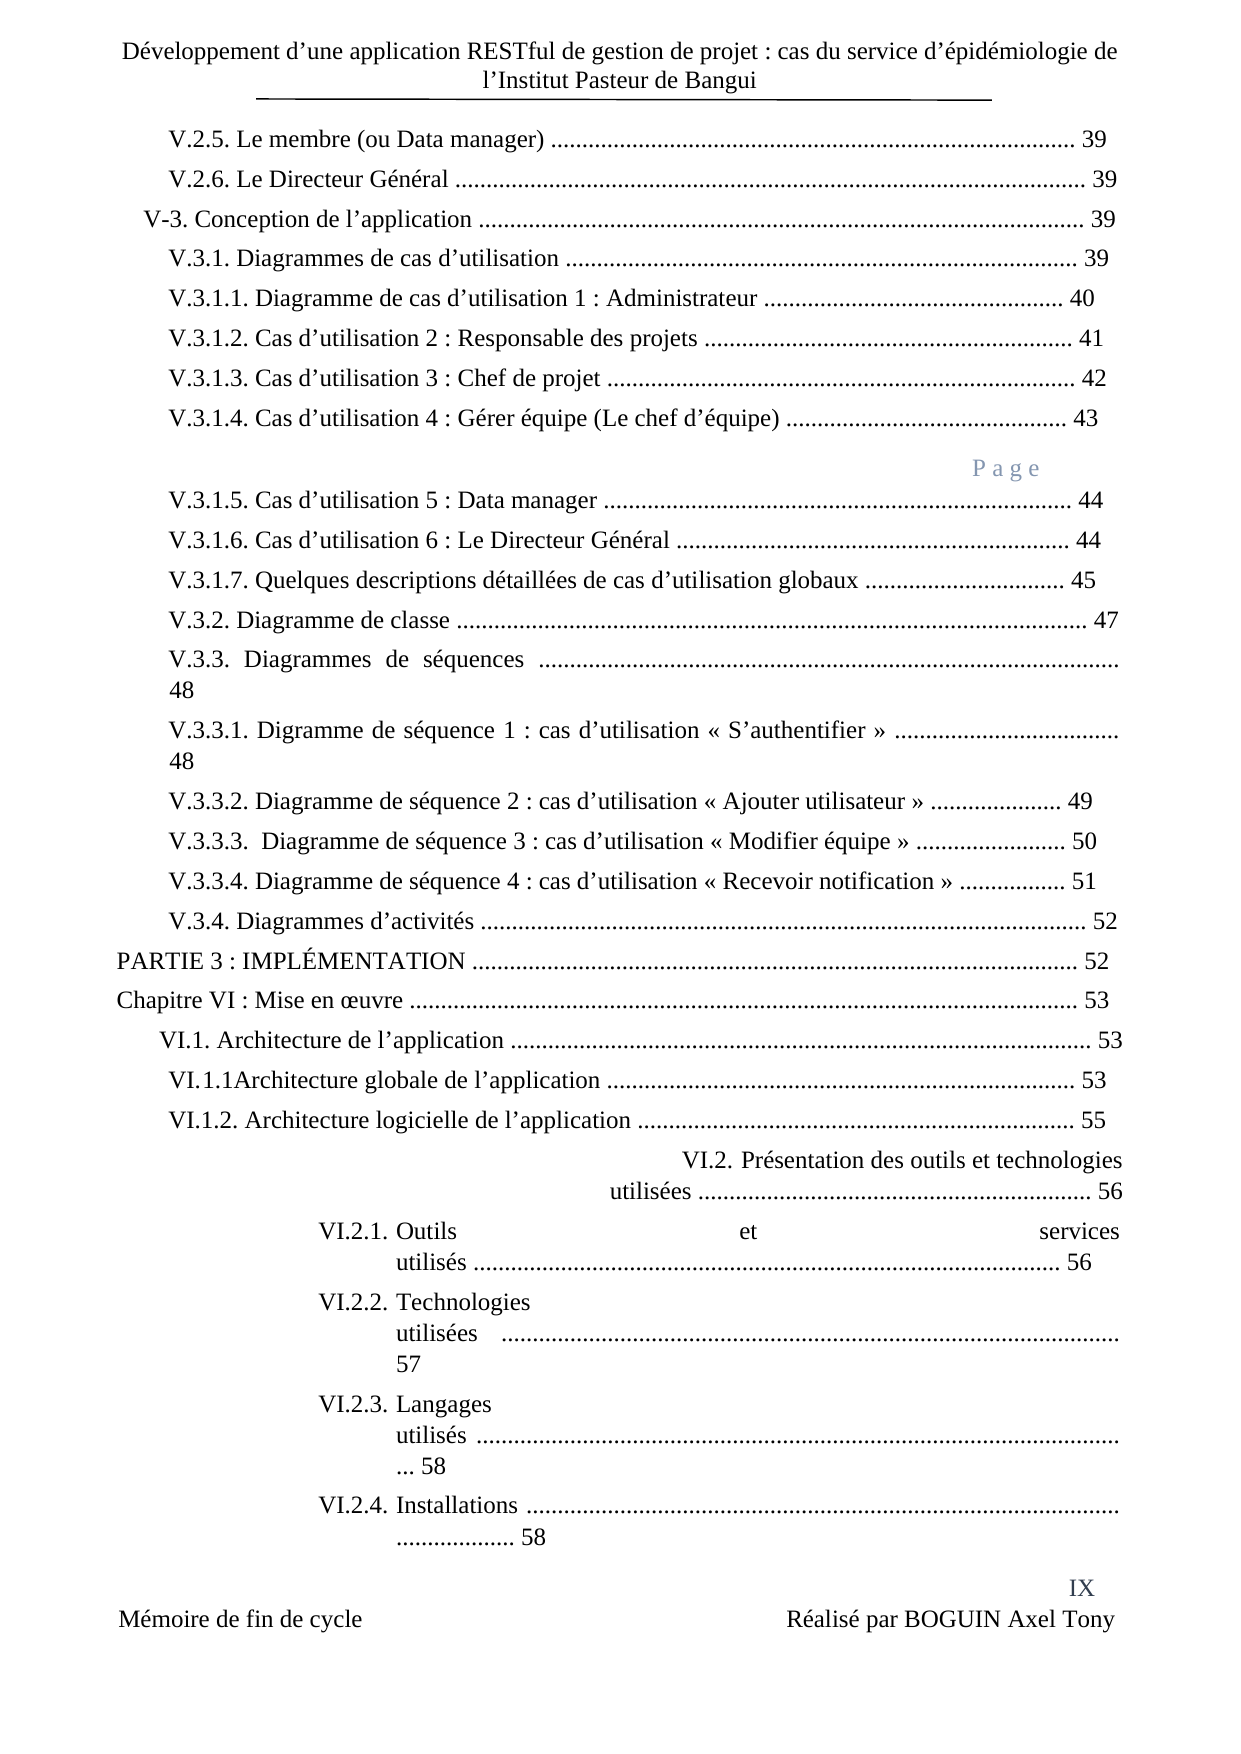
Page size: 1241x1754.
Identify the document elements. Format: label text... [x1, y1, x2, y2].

text P a g e [118, 453, 1039, 482]
text V.3.1.6. Cas d’utilisation 6 : Le Directeur Général ............................................................... 44 [168, 525, 1120, 553]
list Présentation des outils et technologies utilisées ............................................................... 56 [243, 1145, 1122, 1205]
list Installations .................................................................................................................. 58 [318, 1491, 1120, 1550]
text VI.1.2. Architecture logicielle de l’application ...................................................................... 55 [168, 1105, 1120, 1134]
text VI.1. Architecture de l’application ............................................................................................. 53 [118, 1025, 1122, 1054]
text V.3.3. Diagrammes de séquences ............................................................................................. 48 [168, 644, 1120, 704]
list Technologies utilisées ................................................................................................... 57 [318, 1287, 1120, 1378]
text V.3.1.2. Cas d’utilisation 2 : Responsable des projets ........................................................... 41 [168, 323, 1120, 352]
text V.3.1.7. Quelques descriptions détaillées de cas d’utilisation globaux ................................ 45 [168, 565, 1121, 594]
text V.3.4. Diagrammes d’activités ................................................................................................. 52 [168, 906, 1120, 934]
text V.3.1.3. Cas d’utilisation 3 : Chef de projet ........................................................................... 42 [168, 363, 1120, 392]
text V.3.1. Diagrammes de cas d’utilisation .................................................................................. 39 [168, 243, 1120, 272]
list Langages utilisés .......................................................................................................... 58 [318, 1389, 1120, 1479]
text V.3.1.4. Cas d’utilisation 4 : Gérer équipe (Le chef d’équipe) ............................................. 43 [168, 403, 1121, 432]
list Outils et services utilisés .............................................................................................. 56 [318, 1216, 1120, 1276]
text V.3.2. Diagramme de classe ..................................................................................................... 47 [168, 605, 1120, 633]
text V.3.1.1. Diagramme de cas d’utilisation 1 : Administrateur ................................................ 40 [168, 283, 1121, 312]
text V-3. Conception de l’application ................................................................................................. 39 [143, 204, 1120, 232]
text V.3.3.1. Digramme de séquence 1 : cas d’utilisation « S’authentifier » .................................... 48 [168, 715, 1120, 775]
text V.3.1.5. Cas d’utilisation 5 : Data manager ........................................................................... 44 [168, 485, 1120, 513]
text V.2.5. Le membre (ou Data manager) .................................................................................... 39 [168, 124, 1120, 153]
text Chapitre VI : Mise en œuvre ........................................................................................................... 53 [116, 986, 1121, 1014]
text V.3.3.3. Diagramme de séquence 3 : cas d’utilisation « Modifier équipe » ........................ 50 [168, 826, 1121, 855]
list 1.1Architecture globale de l’application ........................................................................... 53 [168, 1065, 1120, 1094]
text V.3.3.2. Diagramme de séquence 2 : cas d’utilisation « Ajouter utilisateur » ..................... 49 [168, 786, 1121, 815]
text V.2.6. Le Directeur Général ..................................................................................................... 39 [168, 164, 1120, 192]
text V.3.3.4. Diagramme de séquence 4 : cas d’utilisation « Recevoir notification » ................. 51 [168, 866, 1121, 895]
text PARTIE 3 : IMPLÉMENTATION ................................................................................................. 52 [116, 946, 1121, 974]
